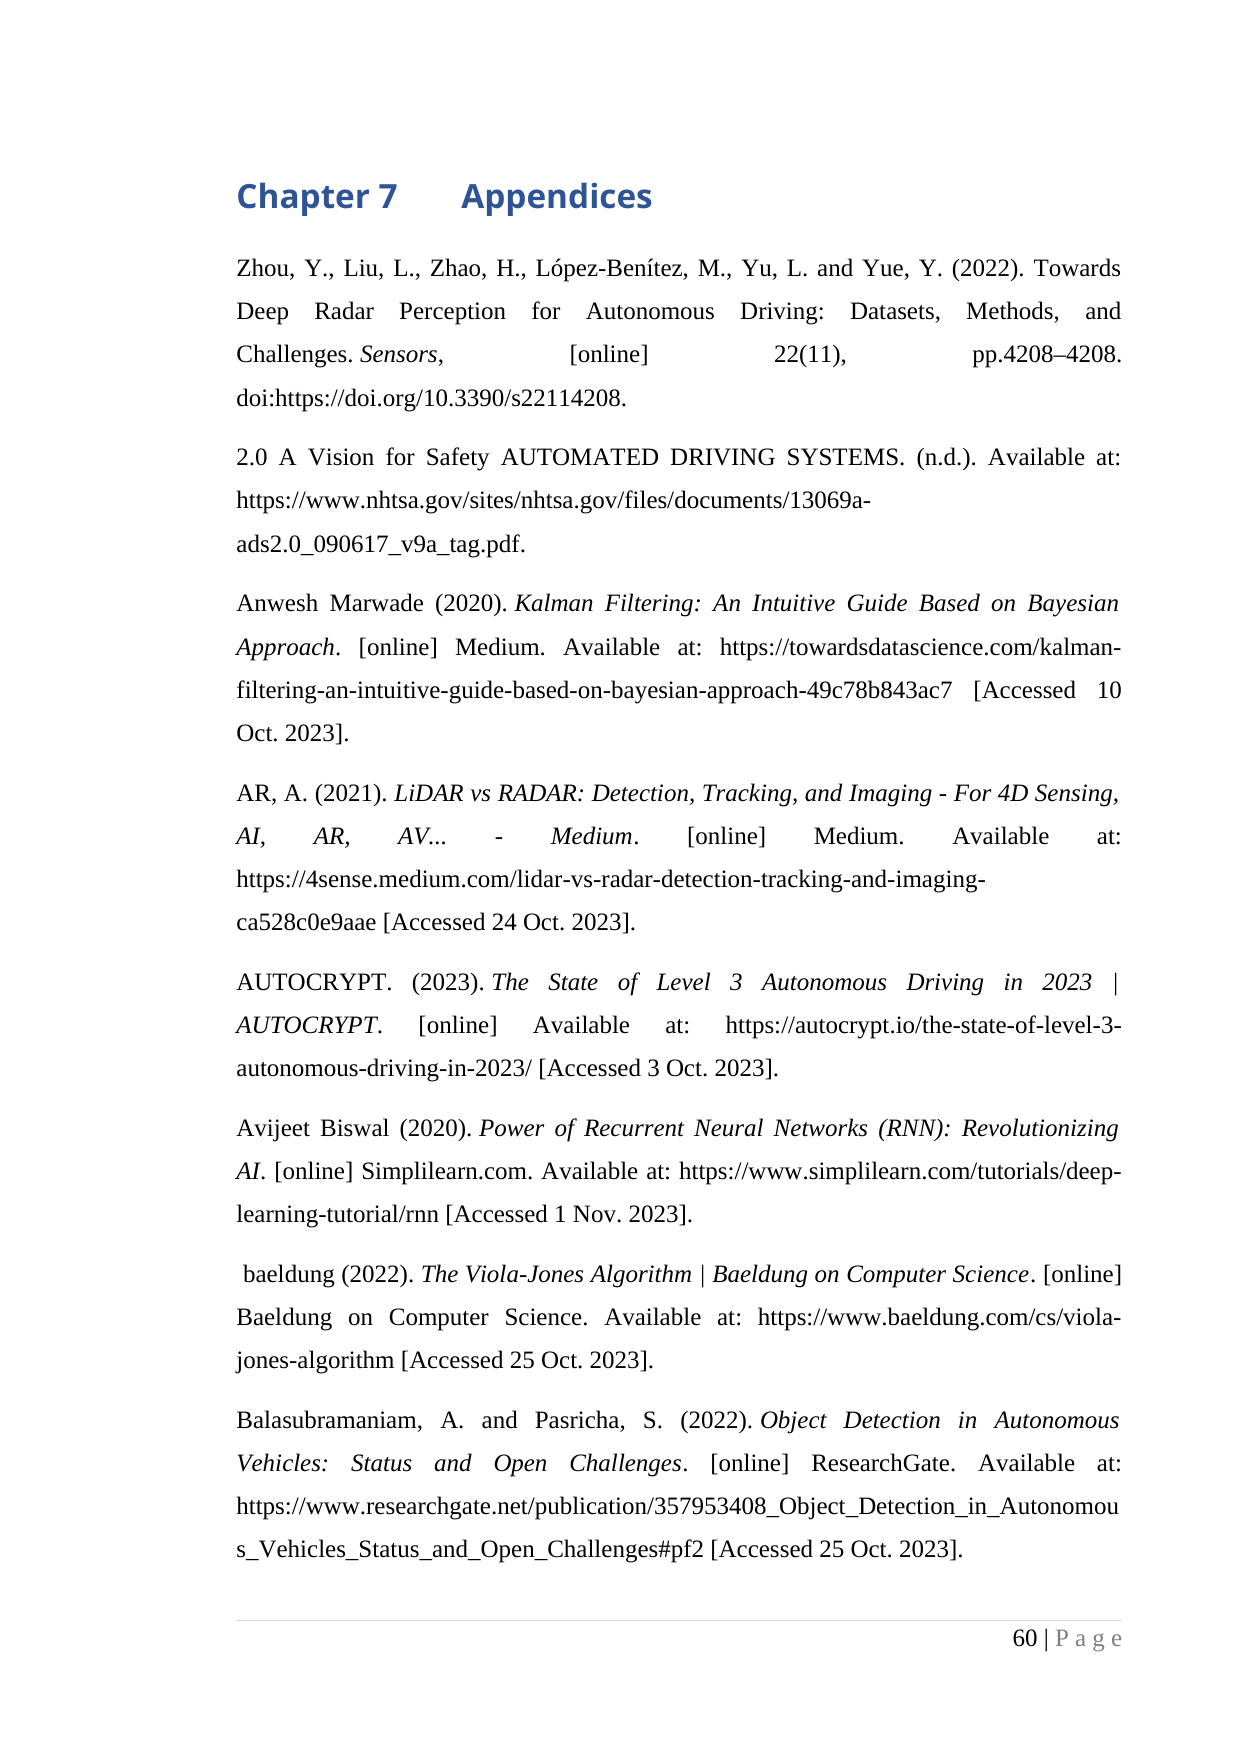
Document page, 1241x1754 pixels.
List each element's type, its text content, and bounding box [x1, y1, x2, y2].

text AR, A. (2021). LiDAR vs RADAR: Detection, Tracking, and Imaging - For 4D Sensing, AI, AR, AV... - Medium. [online] Medium. Available at: https://4sense.medium.com/lidar-vs-radar-detection-tracking-and-imaging-ca528c0e9aae [Accessed 24 Oct. 2023]. [236, 778, 1122, 936]
text baeldung (2022). The Viola-Jones Algorithm | Baeldung on Computer Science. [online] Baeldung on Computer Science. Available at: https://www.baeldung.com/cs/viola-jones-algorithm [Accessed 25 Oct. 2023]. [236, 1259, 1122, 1374]
text Avijeet Biswal (2020). Power of Recurrent Neural Networks (RNN): Revolutionizing AI. [online] Simplilearn.com. Available at: https://www.simplilearn.com/tutorials/deep-learning-tutorial/rnn [Accessed 1 Nov. 2023]. [236, 1113, 1122, 1228]
text Zhou, Y., Liu, L., Zhao, H., López-Benítez, M., Yu, L. and Yue, Y. (2022). Towards Deep Radar Perception for Autonomous Driving: Datasets, Methods, and Challenges. Sensors, [online] 22(11), pp.4208–4208. doi:https://doi.org/10.3390/s22114208. [236, 253, 1122, 411]
subtitle Appendices [236, 173, 1122, 218]
text Balasubramaniam, A. and Pasricha, S. (2022). Object Detection in Autonomous Vehicles: Status and Open Challenges. [online] ResearchGate. Available at: https://www.researchgate.net/publication/357953408_Object_Detection_in_Autonomous_Vehicles_Status_and_Open_Challenges#pf2 [Accessed 25 Oct. 2023]. [236, 1405, 1122, 1563]
text 2.0 A Vision for Safety AUTOMATED DRIVING SYSTEMS. (n.d.). Available at: https://www.nhtsa.gov/sites/nhtsa.gov/files/documents/13069a-ads2.0_090617_v9a_tag.pdf. [236, 442, 1122, 557]
text AUTOCRYPT. (2023). The State of Level 3 Autonomous Driving in 2023 | AUTOCRYPT. [online] Available at: https://autocrypt.io/the-state-of-level-3-autonomous-driving-in-2023/ [Accessed 3 Oct. 2023]. [236, 967, 1122, 1082]
text Anwesh Marwade (2020). Kalman Filtering: An Intuitive Guide Based on Bayesian Approach. [online] Medium. Available at: https://towardsdatascience.com/kalman-filtering-an-intuitive-guide-based-on-bayesian-approach-49c78b843ac7 [Accessed 10 Oct. 2023]. [236, 588, 1122, 747]
